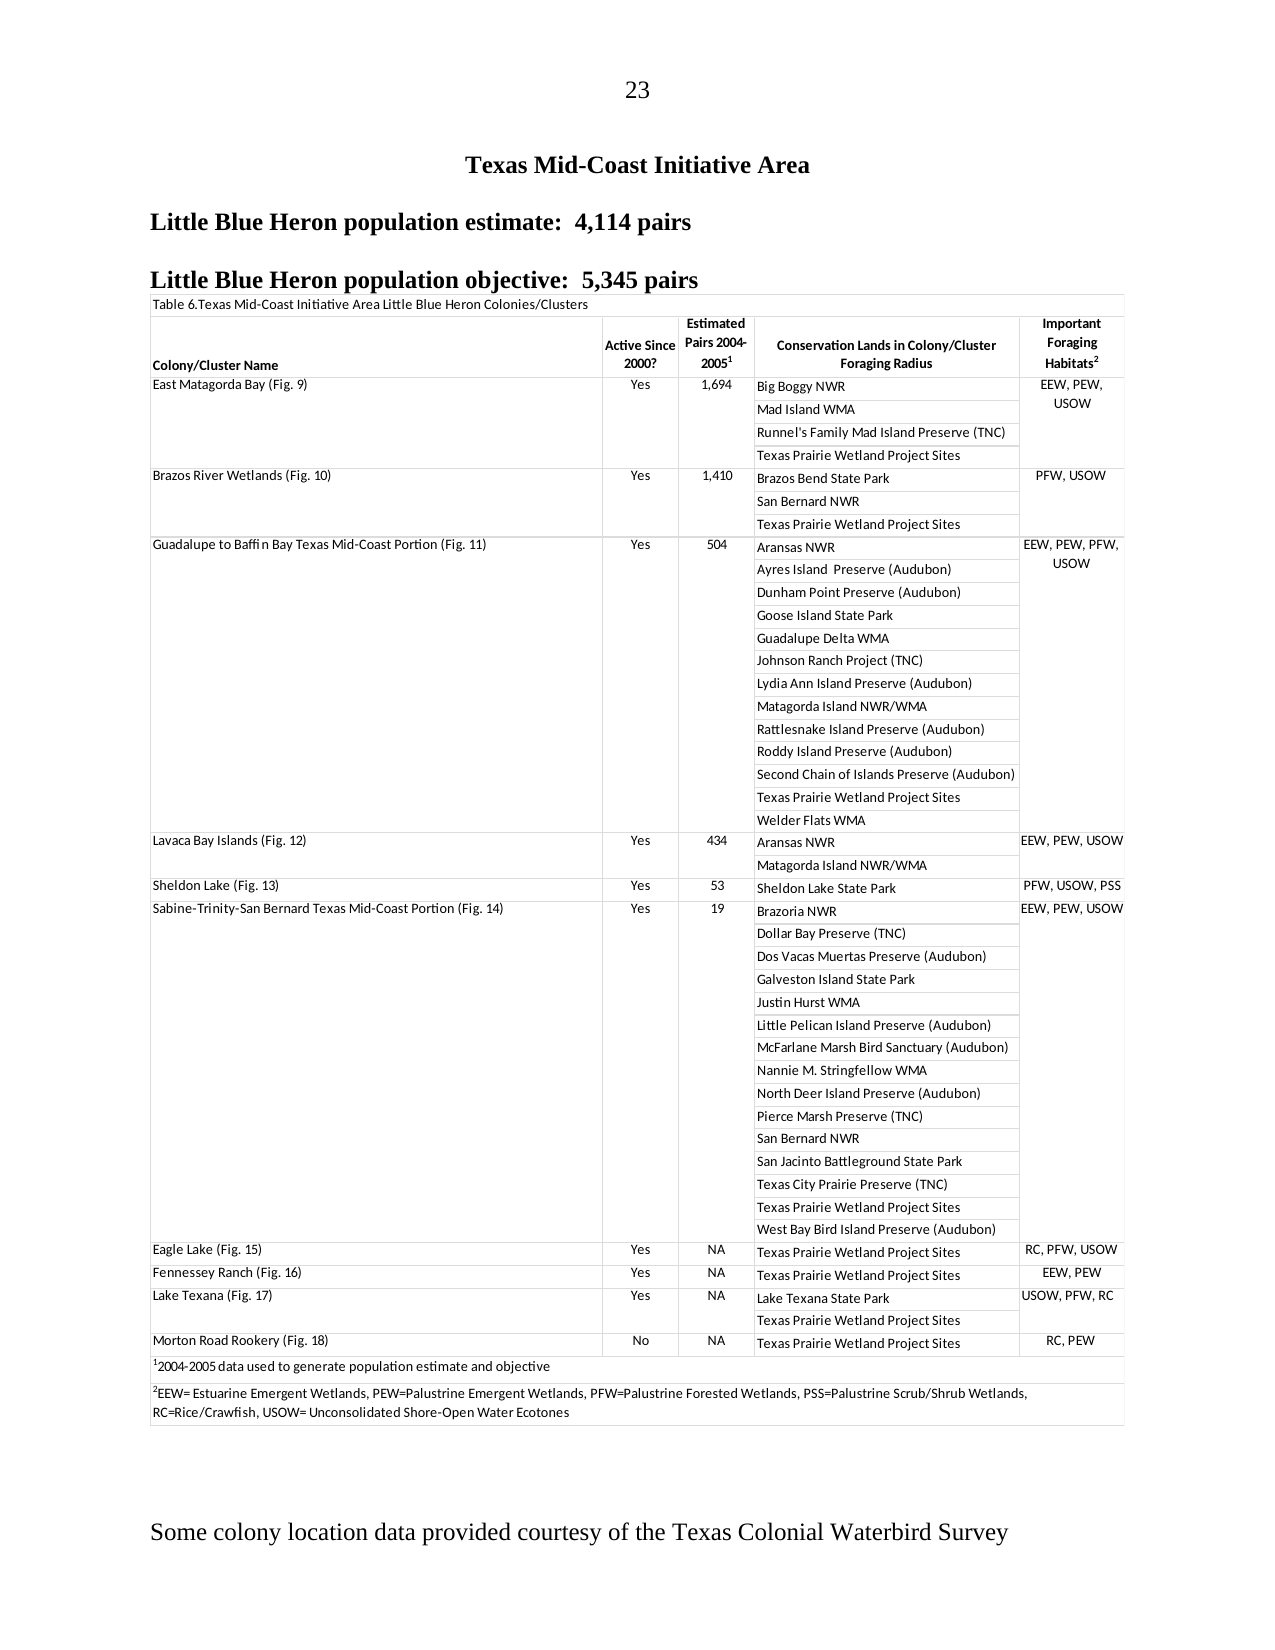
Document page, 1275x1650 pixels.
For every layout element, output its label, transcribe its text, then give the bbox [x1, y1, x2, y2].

text Little Blue Heron population objective: 5,345 pairs [150, 265, 1125, 294]
text Texas Mid-Coast Initiative Area [150, 150, 1125, 179]
text Little Blue Heron population estimate: 4,114 pairs [150, 207, 1125, 236]
